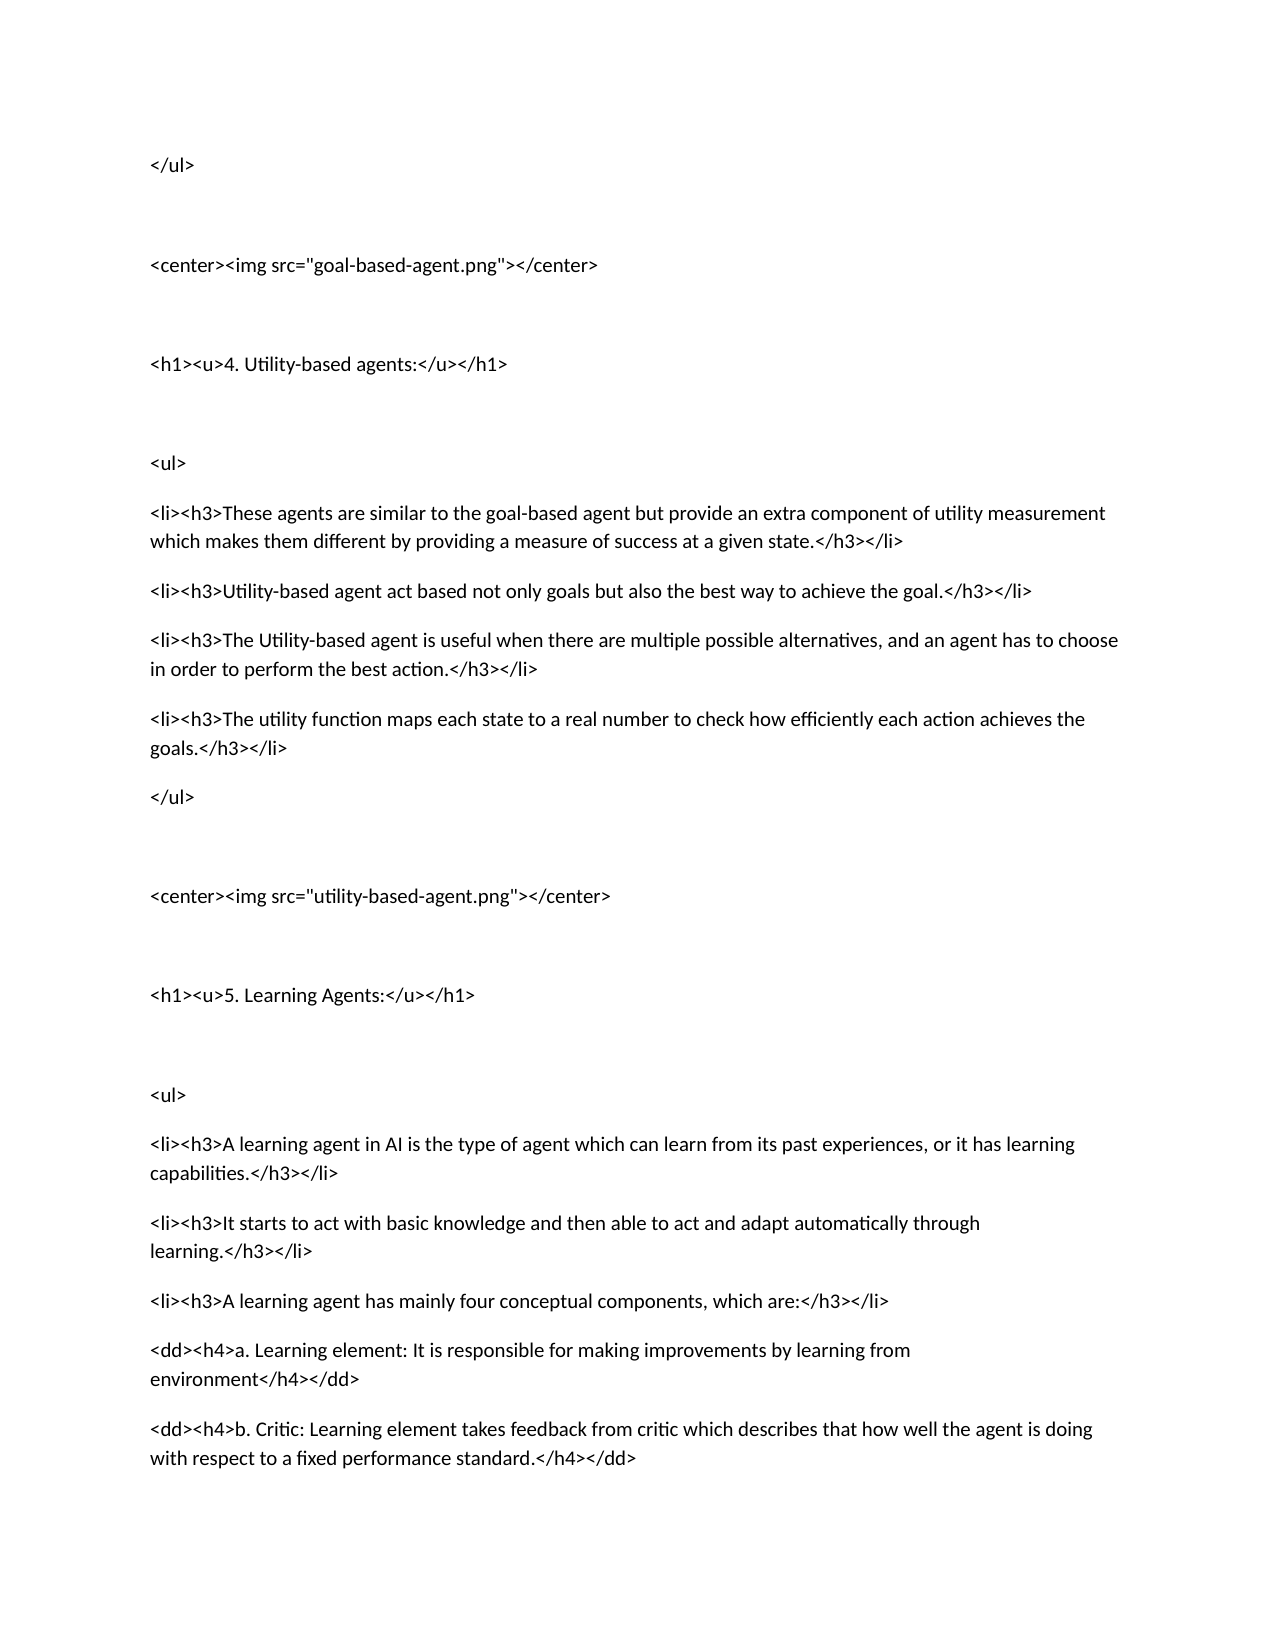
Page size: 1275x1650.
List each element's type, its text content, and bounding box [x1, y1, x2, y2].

text <li><h3>The utility function maps each state to a real number to check how efficiently each action achieves the goals.</h3></li> [150, 703, 1125, 761]
text <li><h3>These agents are similar to the goal-based agent but provide an extra component of utility measurement which makes them different by providing a measure of success at a given state.</h3></li> [150, 497, 1125, 554]
text <li><h3>It starts to act with basic knowledge and then able to act and adapt automatically through learning.</h3></li> [150, 1207, 1125, 1264]
text </ul> [150, 782, 1125, 810]
text <li><h3>The Utility-based agent is useful when there are multiple possible alternatives, and an agent has to choose in order to perform the best action.</h3></li> [150, 625, 1125, 682]
text </ul> [150, 150, 1125, 179]
text <h1><u>4. Utility-based agents:</u></h1> [150, 348, 1125, 377]
text <li><h3>Utility-based agent act based not only goals but also the best way to achieve the goal.</h3></li> [150, 575, 1125, 604]
text <li><h3>A learning agent has mainly four conceptual components, which are:</h3></li> [150, 1285, 1125, 1314]
text <ul> [150, 447, 1125, 476]
text <center><img src="utility-based-agent.png"></center> [150, 881, 1125, 909]
text <h1><u>5. Learning Agents:</u></h1> [150, 980, 1125, 1009]
text <li><h3>A learning agent in AI is the type of agent which can learn from its past experiences, or it has learning capabilities.</h3></li> [150, 1129, 1125, 1186]
text <ul> [150, 1079, 1125, 1108]
text <dd><h4>a. Learning element: It is responsible for making improvements by learning from environment</h4></dd> [150, 1335, 1125, 1392]
text <dd><h4>b. Critic: Learning element takes feedback from critic which describes that how well the agent is doing with respect to a fixed performance standard.</h4></dd> [150, 1413, 1125, 1471]
text <center><img src="goal-based-agent.png"></center> [150, 249, 1125, 278]
